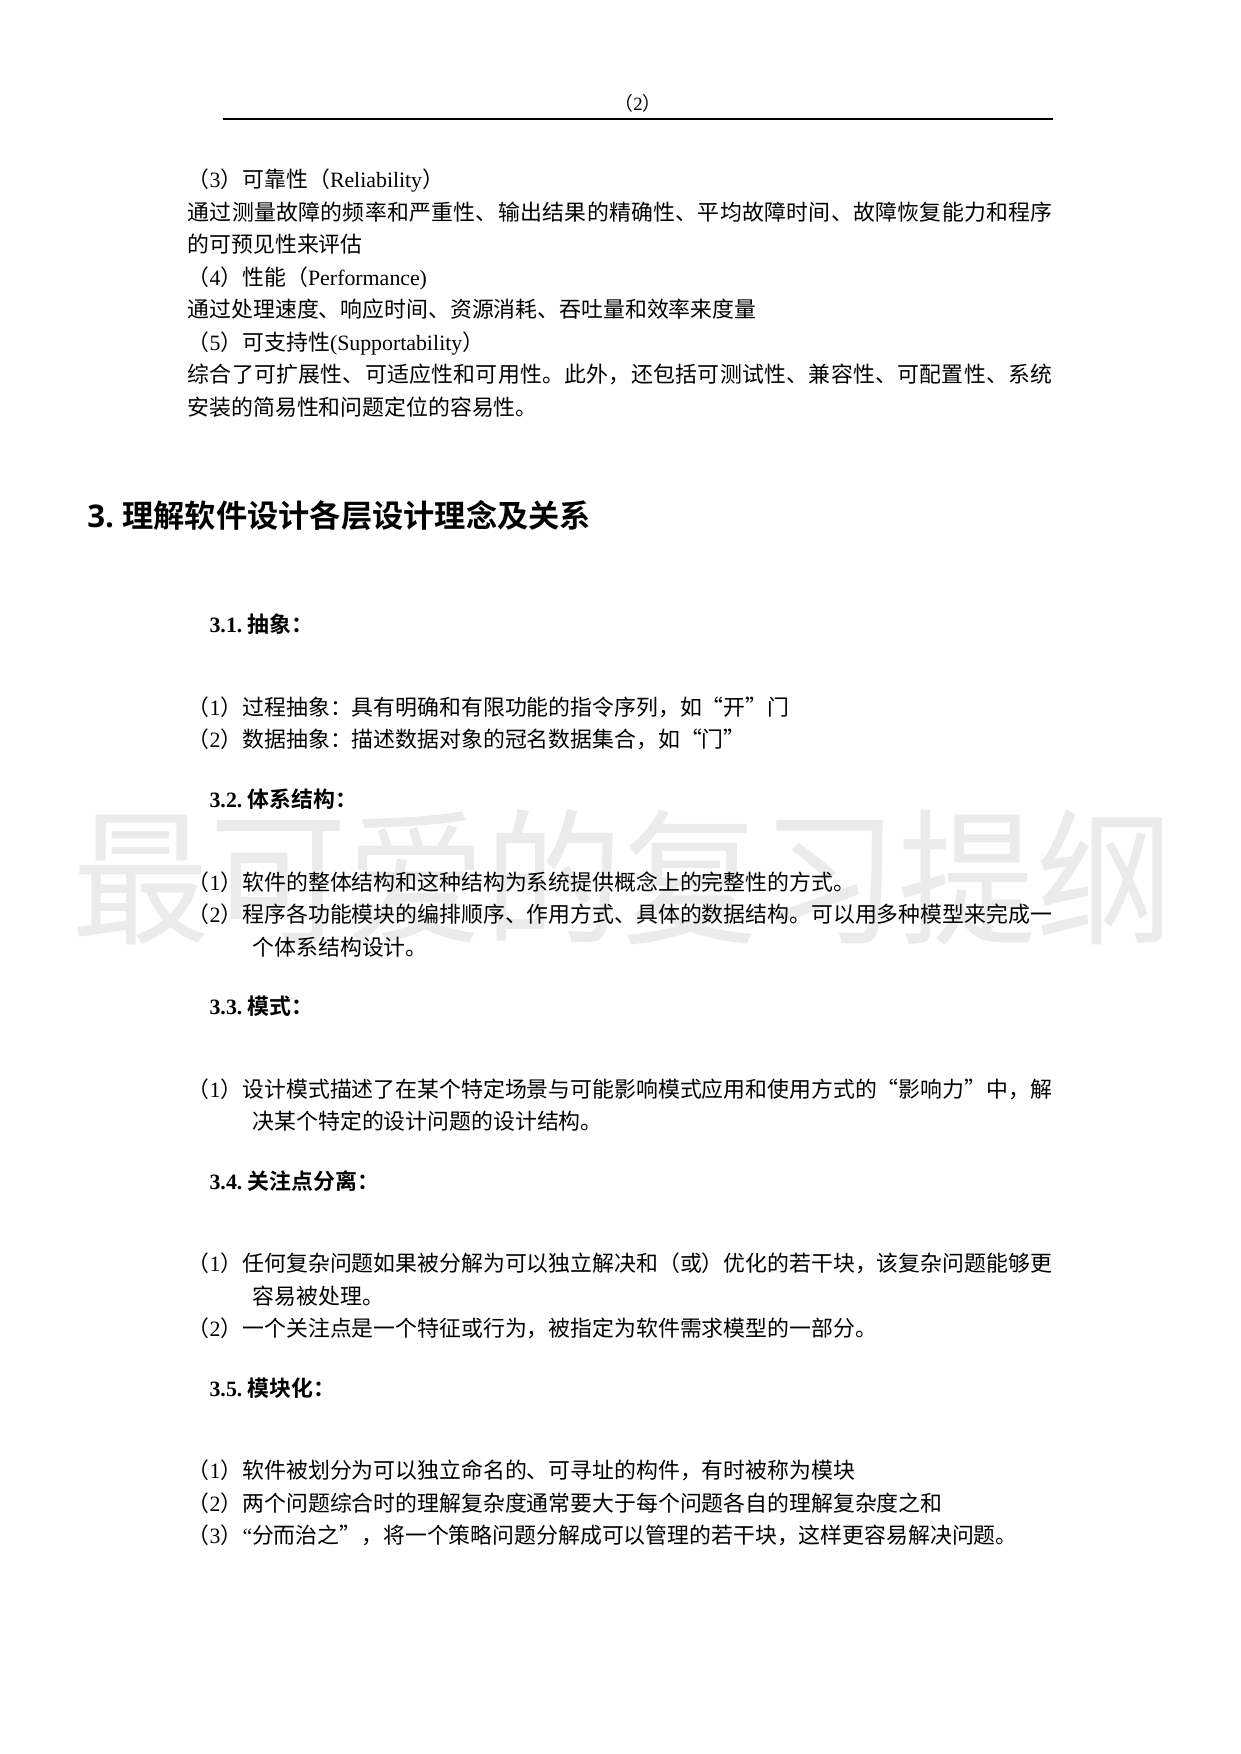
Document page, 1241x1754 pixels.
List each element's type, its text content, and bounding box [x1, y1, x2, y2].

text 可靠性（Reliability） [187, 162, 1053, 194]
list 通过处理速度、响应时间、资源消耗、吞吐量和效率来度量 [187, 292, 1053, 324]
subtitle 理解软件设计各层设计理念及关系 [87, 482, 1053, 547]
text 过程抽象：具有明确和有限功能的指令序列，如“开”门 [187, 689, 1053, 722]
subtitle 抽象： [209, 607, 1053, 639]
subtitle 关注点分离： [209, 1163, 1053, 1196]
subtitle 模式： [209, 989, 1053, 1021]
text 性能（Performance) [187, 259, 1053, 292]
text 软件的整体结构和这种结构为系统提供概念上的完整性的方式。 [187, 864, 1053, 897]
subtitle 体系结构： [209, 781, 1053, 814]
text “分而治之”，将一个策略问题分解成可以管理的若干块，这样更容易解决问题。 [187, 1518, 1053, 1551]
text 程序各功能模块的编排顺序、作用方式、具体的数据结构。可以用多种模型来完成一个体系结构设计。 [187, 897, 1053, 962]
text 软件被划分为可以独立命名的、可寻址的构件，有时被称为模块 [187, 1453, 1053, 1486]
text 两个问题综合时的理解复杂度通常要大于每个问题各自的理解复杂度之和 [187, 1486, 1053, 1518]
subtitle 模块化： [209, 1371, 1053, 1403]
list 综合了可扩展性、可适应性和可用性。此外，还包括可测试性、兼容性、可配置性、系统安装的简易性和问题定位的容易性。 [187, 357, 1053, 422]
text 数据抽象：描述数据对象的冠名数据集合，如“门” [187, 722, 1053, 754]
text 设计模式描述了在某个特定场景与可能影响模式应用和使用方式的“影响力”中，解决某个特定的设计问题的设计结构。 [187, 1071, 1053, 1136]
text 任何复杂问题如果被分解为可以独立解决和（或）优化的若干块，该复杂问题能够更容易被处理。 [187, 1246, 1053, 1311]
text 一个关注点是一个特征或行为，被指定为软件需求模型的一部分。 [187, 1311, 1053, 1343]
list 通过测量故障的频率和严重性、输出结果的精确性、平均故障时间、故障恢复能力和程序的可预见性来评估 [187, 194, 1053, 259]
text 可支持性(Supportability） [187, 324, 1053, 357]
